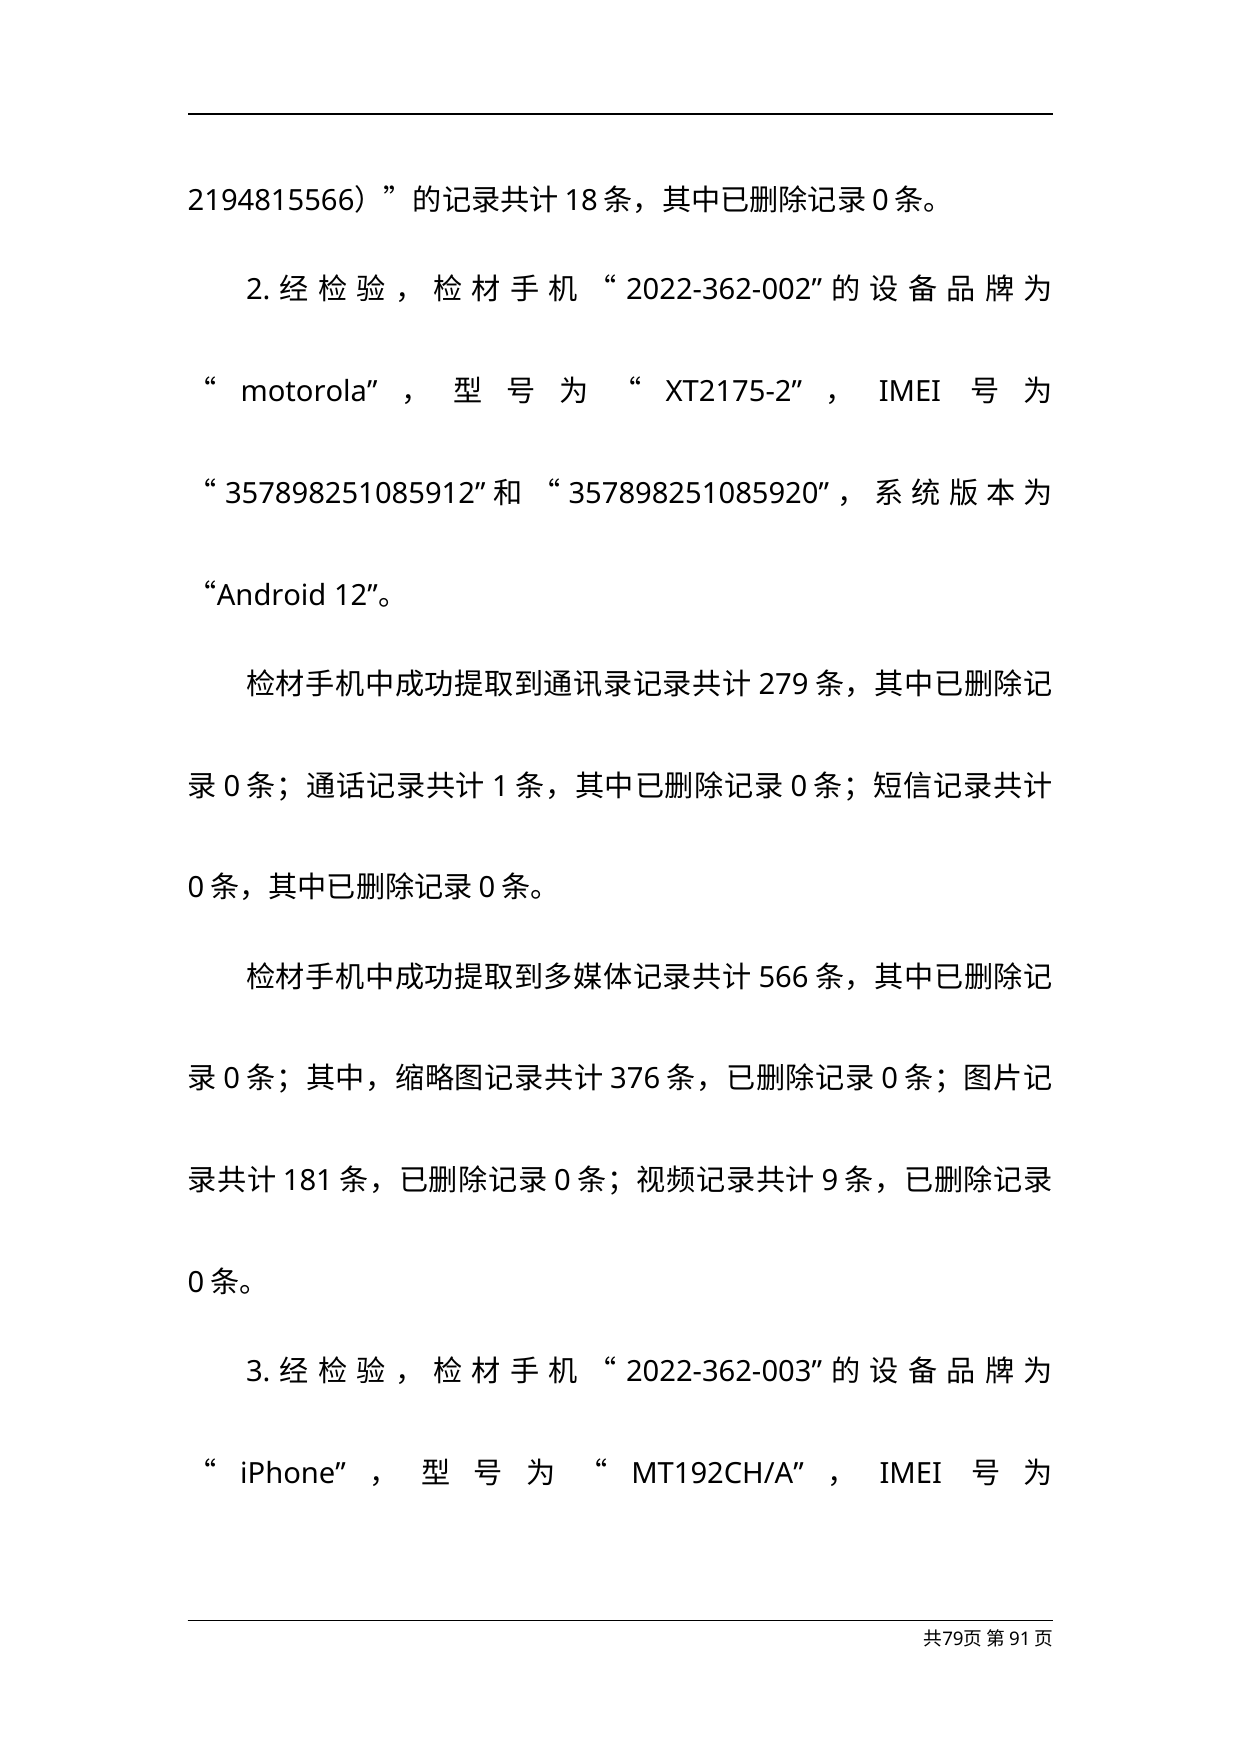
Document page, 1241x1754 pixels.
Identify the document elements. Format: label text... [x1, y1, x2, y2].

text 检材手机中成功提取到通讯录记录共计279条，其中已删除记录0条；通话记录共计1条，其中已删除记录0条；短信记录共计0条，其中已删除记录0条。 [187, 648, 1053, 919]
text 检材手机中成功提取到多媒体记录共计566条，其中已删除记录0条；其中，缩略图记录共计376条，已删除记录0条；图片记录共计181条，已删除记录0条；视频记录共计9条，已删除记录0条。 [187, 940, 1053, 1314]
text 2.经检验，检材手机“2022-362-002”的设备品牌为“motorola”，型号为“XT2175-2”，IMEI号为“357898251085912”和“357898251085920”，系统版本为“Android 12”。 [187, 253, 1053, 626]
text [187, 1335, 1053, 1505]
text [187, 164, 1053, 232]
